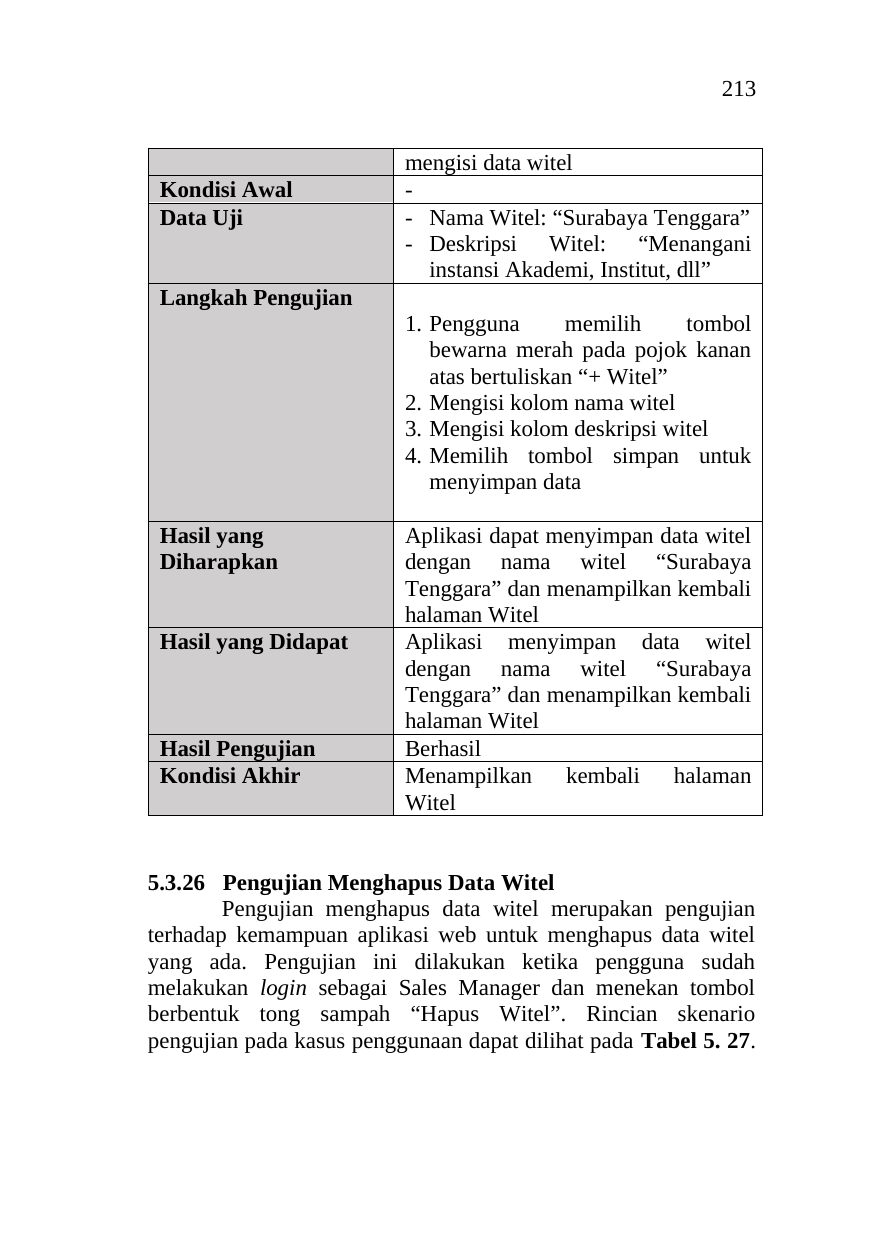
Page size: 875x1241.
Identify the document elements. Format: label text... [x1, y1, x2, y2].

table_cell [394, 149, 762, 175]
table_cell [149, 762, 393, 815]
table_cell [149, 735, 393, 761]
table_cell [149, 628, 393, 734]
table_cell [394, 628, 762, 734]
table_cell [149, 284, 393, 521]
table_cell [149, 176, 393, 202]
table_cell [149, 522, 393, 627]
subtitle Pengujian Menghapus Data Witel [148, 869, 756, 895]
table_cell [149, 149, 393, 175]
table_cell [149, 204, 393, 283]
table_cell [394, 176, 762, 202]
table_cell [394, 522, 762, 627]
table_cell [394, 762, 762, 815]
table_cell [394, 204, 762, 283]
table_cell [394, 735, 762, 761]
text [148, 895, 756, 1053]
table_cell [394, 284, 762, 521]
